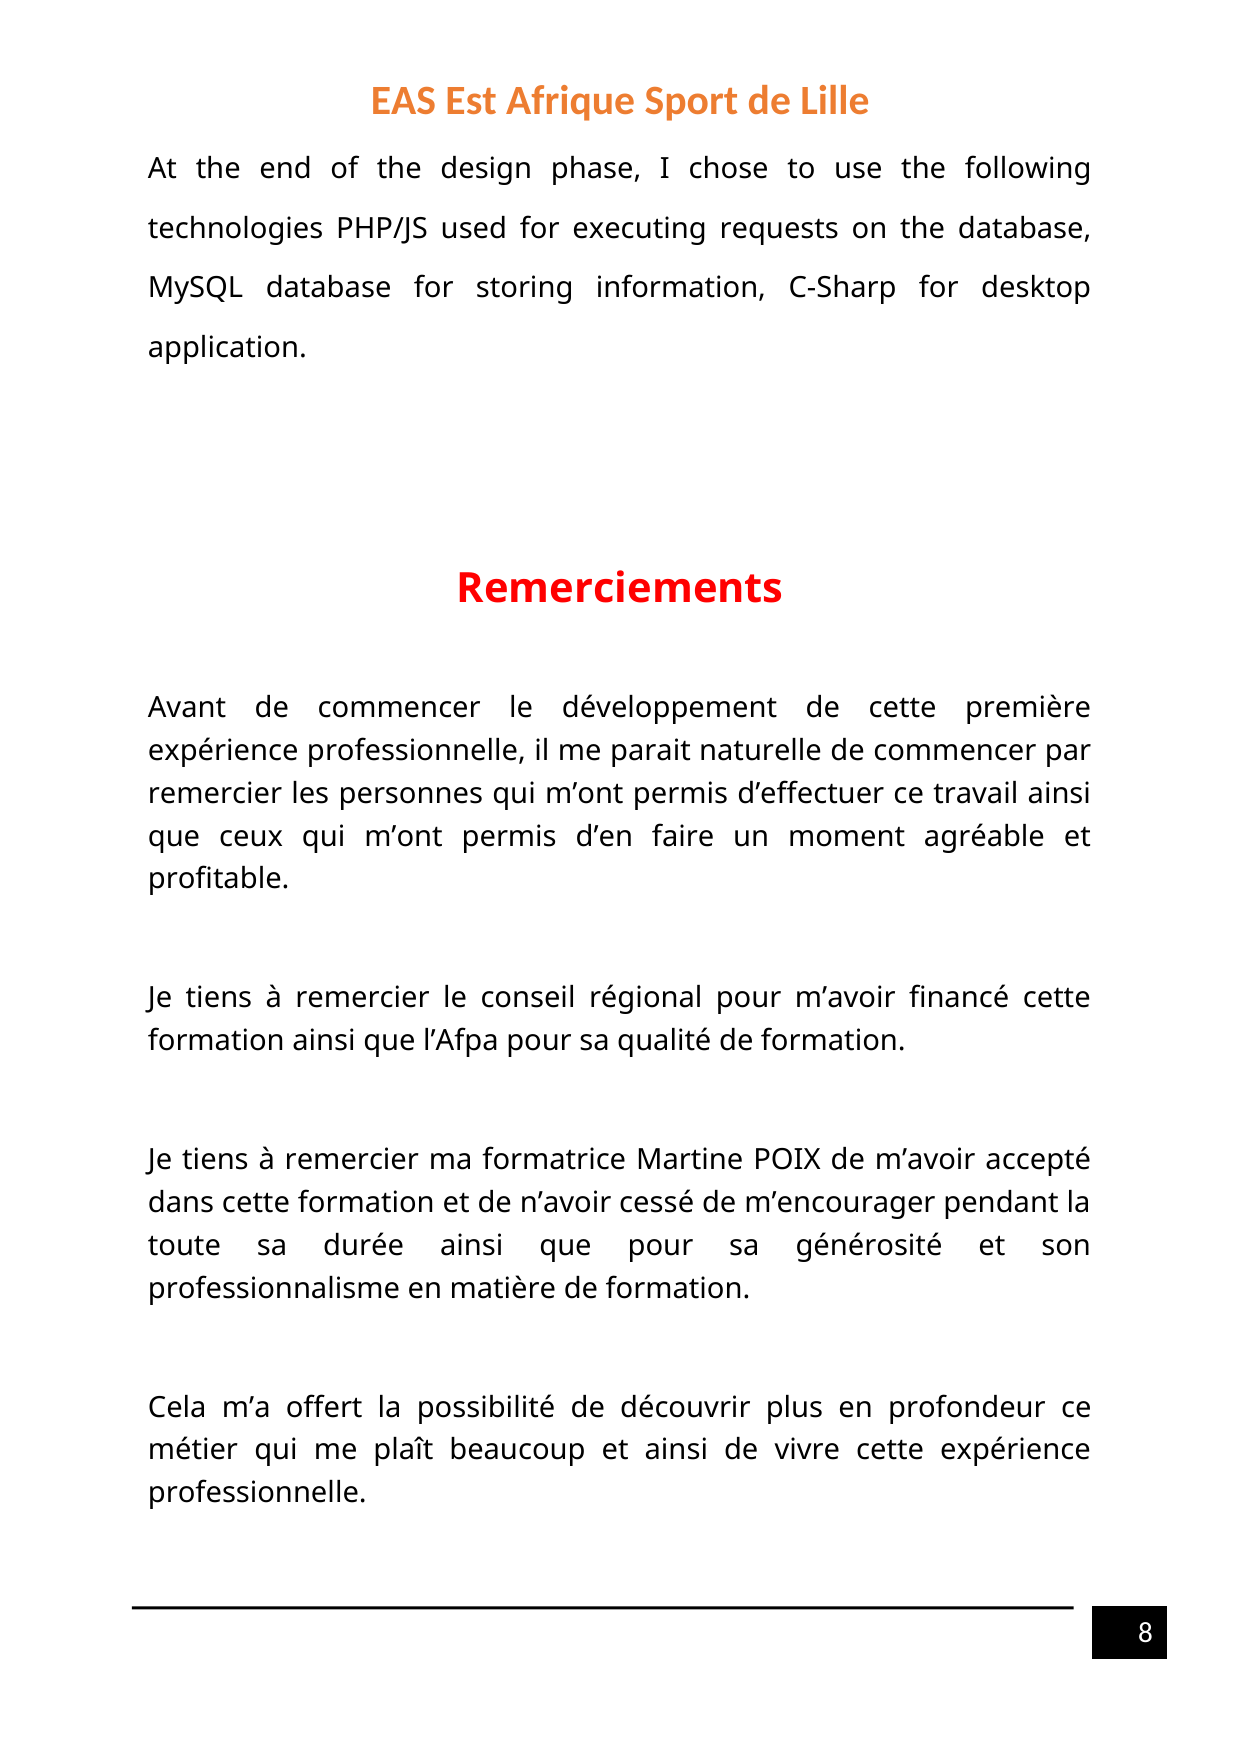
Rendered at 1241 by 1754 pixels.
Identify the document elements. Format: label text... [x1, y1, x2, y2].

text Je tiens à remercier le conseil régional pour m’avoir financé cette formation ainsi que l’Afpa pour sa qualité de formation. [148, 977, 1092, 1059]
subtitle Remerciements [148, 558, 1092, 615]
text At the end of the design phase, I chose to use the following technologies PHP/JS used for executing requests on the database, MySQL database for storing information, C-Sharp for desktop application. [148, 148, 1092, 366]
text Avant de commencer le développement de cette première expérience professionnelle, il me parait naturelle de commencer par remercier les personnes qui m’ont permis d’effectuer ce travail ainsi que ceux qui m’ont permis d’en faire un moment agréable et profitable. [148, 686, 1092, 897]
text Je tiens à remercier ma formatrice Martine POIX de m’avoir accepté dans cette formation et de n’avoir cessé de m’encourager pendant la toute sa durée ainsi que pour sa générosité et son professionnalisme en matière de formation. [148, 1138, 1092, 1307]
text Cela m’a offert la possibilité de découvrir plus en profondeur ce métier qui me plaît beaucoup et ainsi de vivre cette expérience professionnelle. [148, 1386, 1092, 1511]
